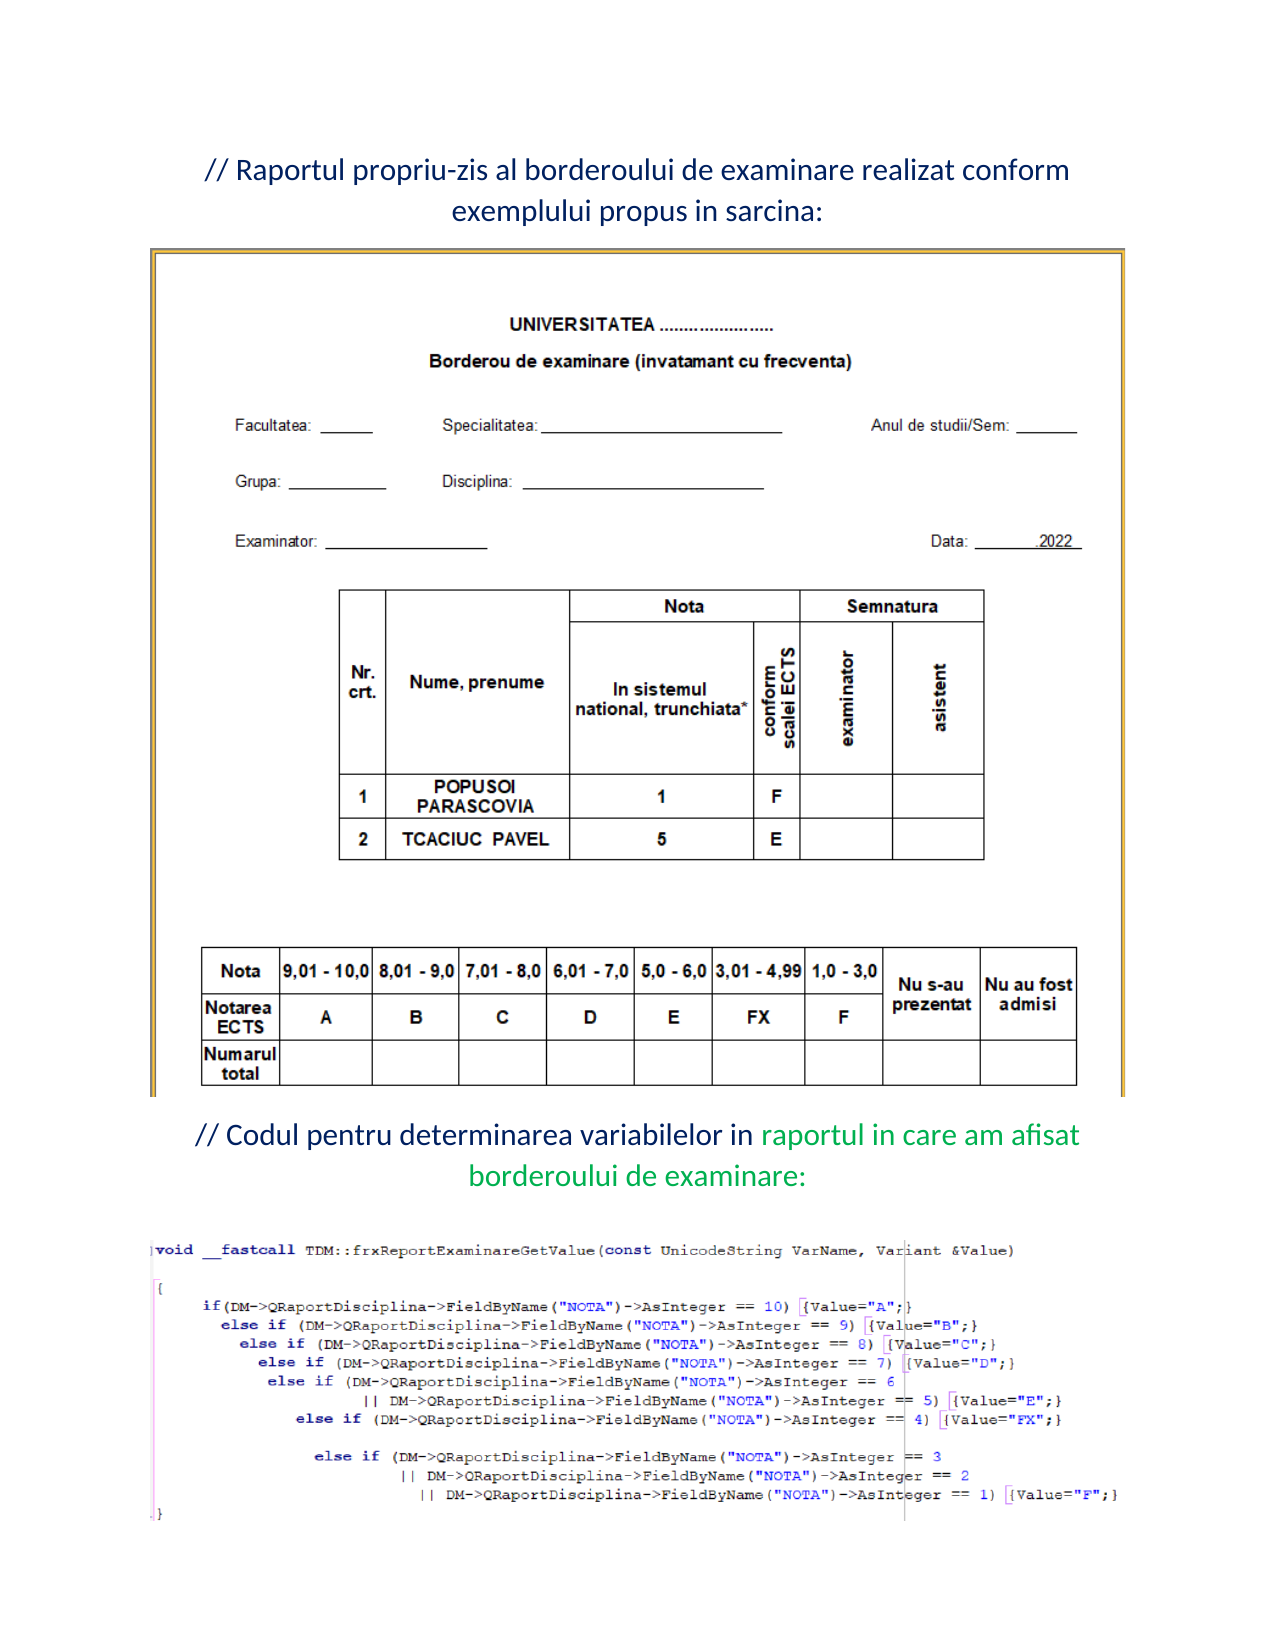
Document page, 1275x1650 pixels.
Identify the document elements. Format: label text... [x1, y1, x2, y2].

text // Codul pentru determinarea variabilelor in raportul in care am afisat borderoului de examinare: [150, 1115, 1125, 1194]
picture [150, 248, 1125, 1097]
picture [150, 1240, 1125, 1521]
text // Raportul propriu-zis al borderoului de examinare realizat conform exemplului propus in sarcina: [150, 150, 1125, 229]
